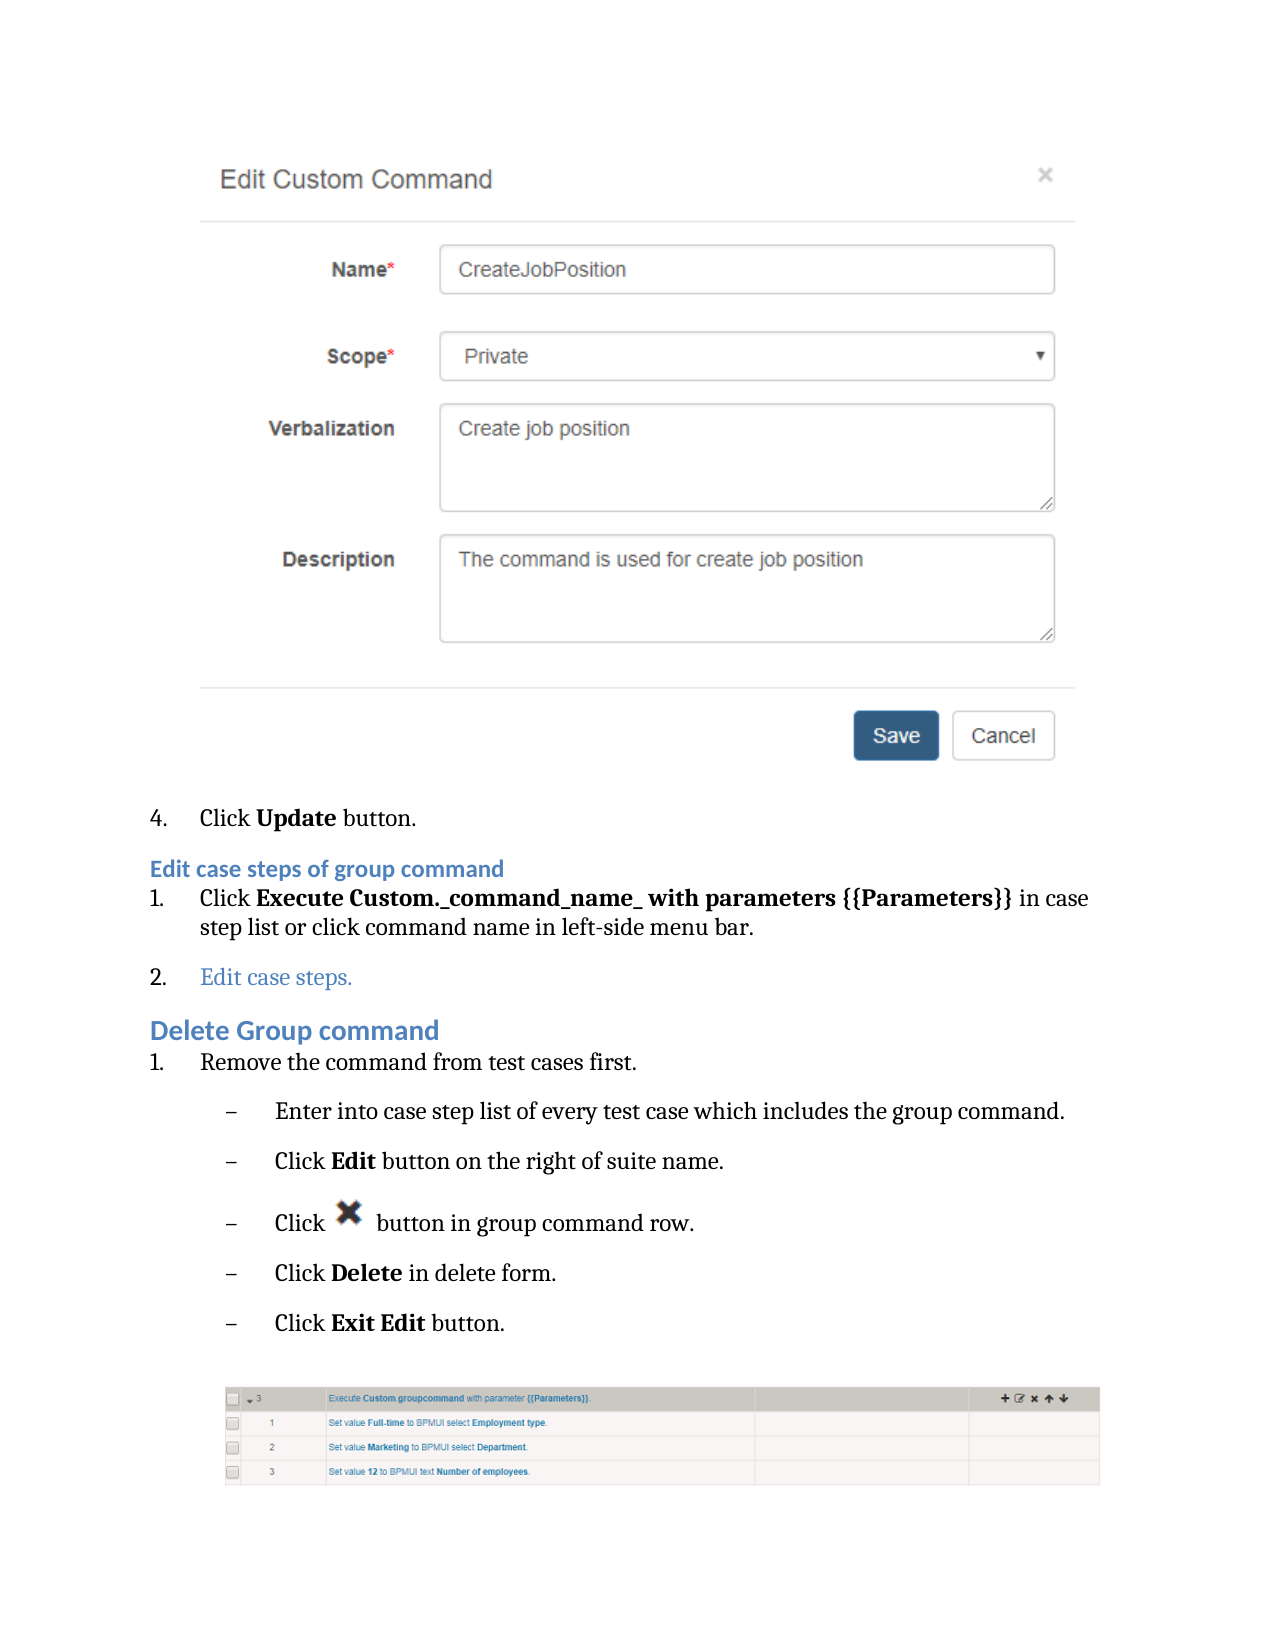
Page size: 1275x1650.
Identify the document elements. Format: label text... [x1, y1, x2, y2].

list Remove the command from test cases first. [150, 1048, 1125, 1076]
subtitle Edit case steps of group command [150, 853, 1125, 884]
list Click Edit button on the right of suite name. [225, 1147, 1125, 1176]
list Click Exit Edit button. [225, 1308, 1125, 1337]
picture [225, 1386, 1100, 1486]
list Edit case steps. [150, 962, 1125, 991]
picture [200, 150, 1075, 777]
subtitle Delete Group command [150, 1012, 1125, 1048]
picture [330, 1196, 371, 1232]
list Click Update button. [150, 804, 1125, 833]
list Click button in group command row. [225, 1196, 1125, 1238]
list Click Delete in delete form. [225, 1259, 1125, 1288]
list Enter into case step list of every test case which includes the group command. [225, 1097, 1125, 1126]
list Click Execute Custom._command_name_ with parameters {{Parameters}} in case step list or click command name in left-side menu bar. [150, 884, 1125, 942]
